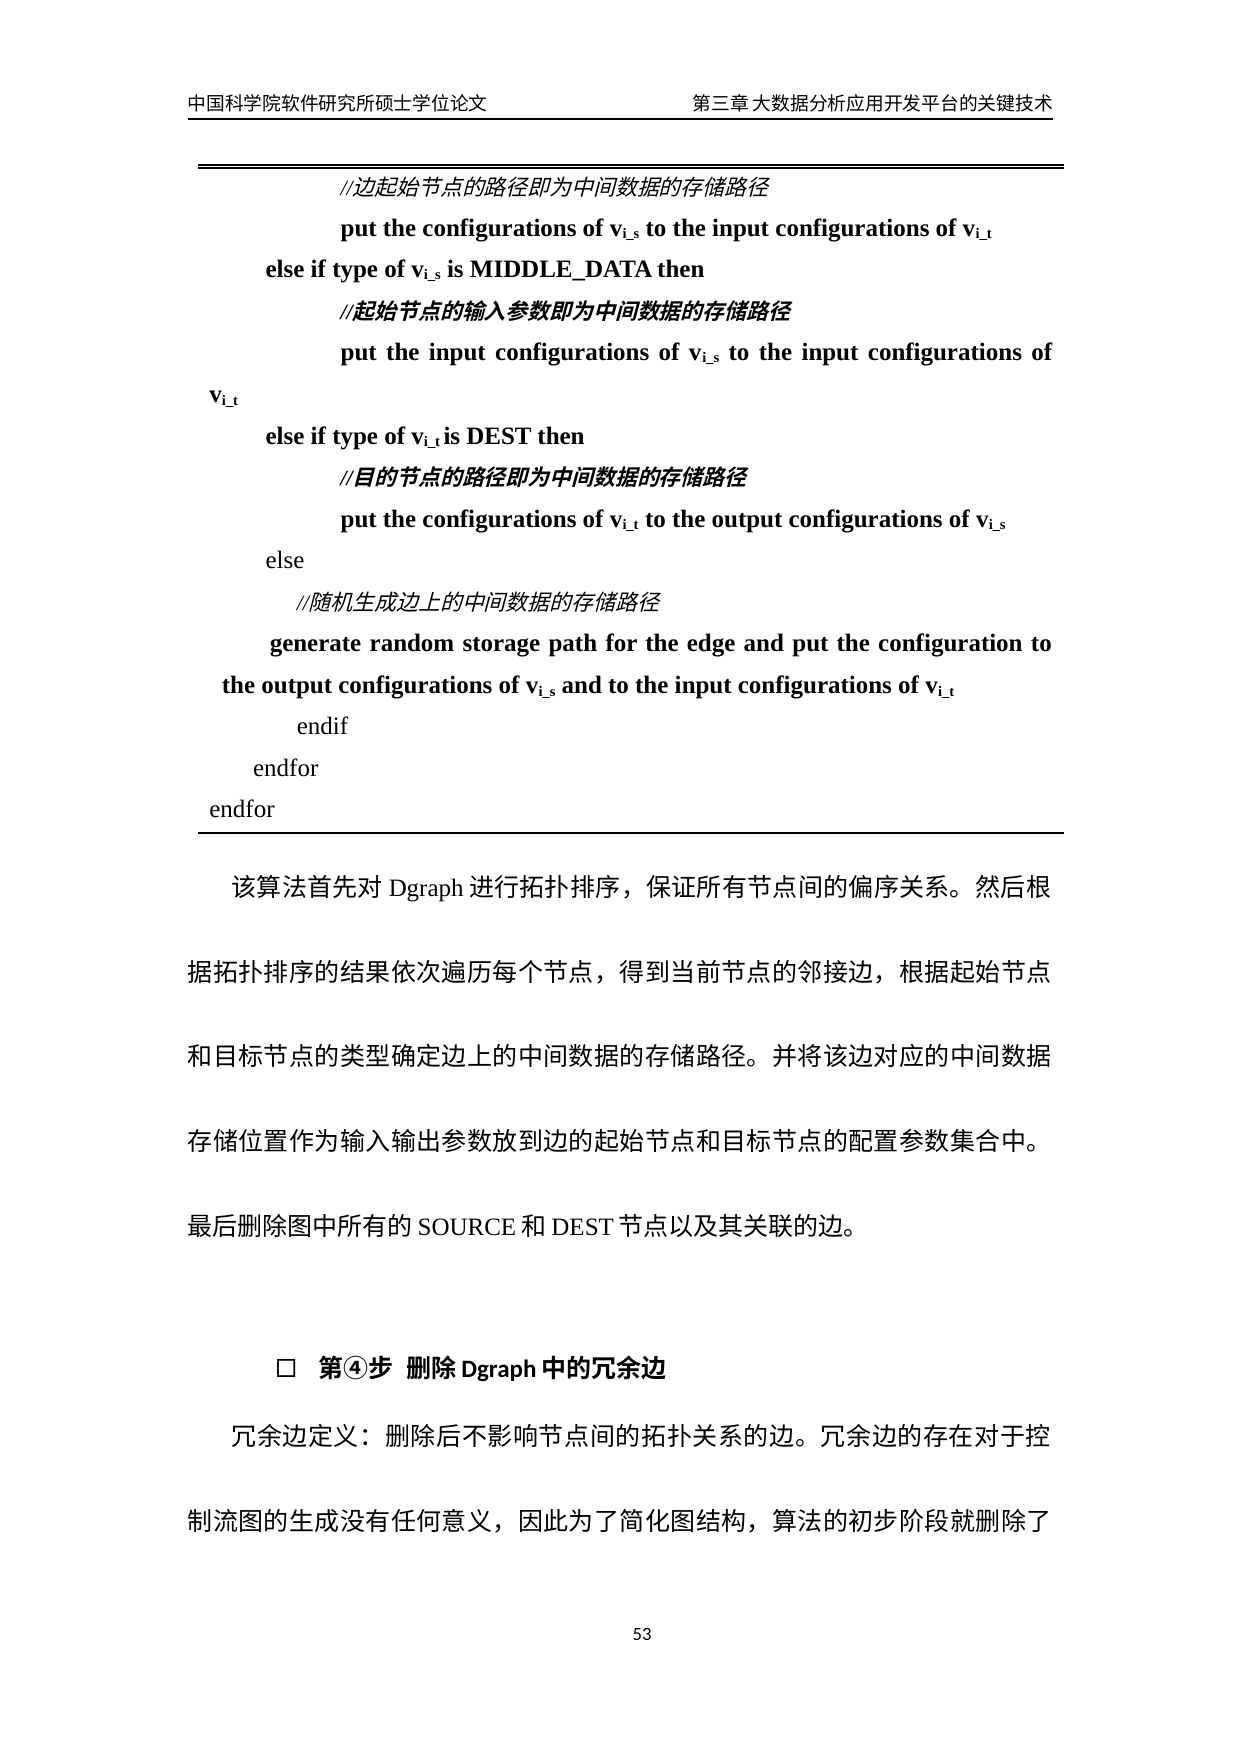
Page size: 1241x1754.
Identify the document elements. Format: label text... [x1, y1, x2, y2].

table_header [198, 169, 1064, 832]
text 第④步 删除Dgraph中的冗余边 [275, 1333, 1053, 1401]
text 该算法首先对Dgraph进行拓扑排序，保证所有节点间的偏序关系。然后根据拓扑排序的结果依次遍历每个节点，得到当前节点的邻接边，根据起始节点和目标节点的类型确定边上的中间数据的存储路径。并将该边对应的中间数据存储位置作为输入输出参数放到边的起始节点和目标节点的配置参数集合中。最后删除图中所有的SOURCE和DEST节点以及其关联的边。 [187, 851, 1053, 1259]
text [187, 1401, 1053, 1553]
